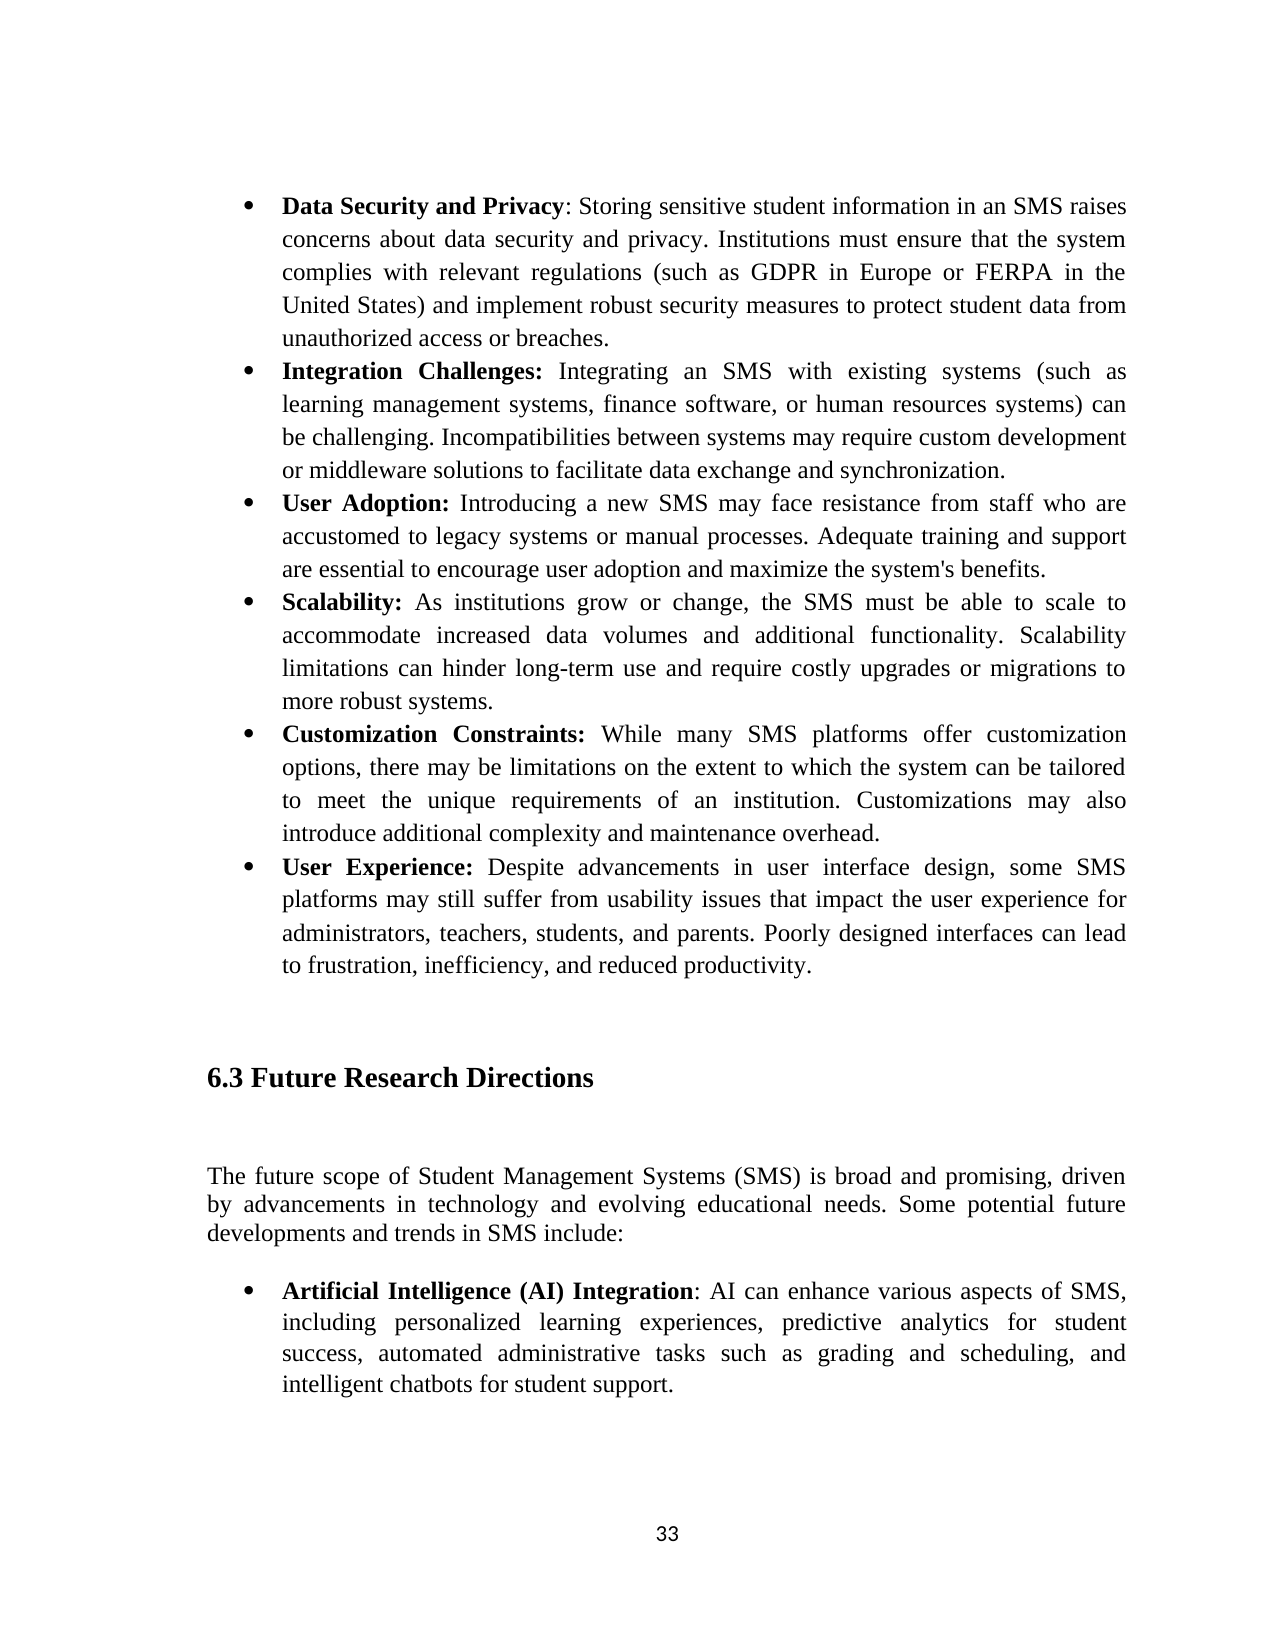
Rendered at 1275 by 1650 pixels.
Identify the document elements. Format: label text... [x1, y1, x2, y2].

list Integration Challenges: Integrating an SMS with existing systems (such as learning management systems, finance software, or human resources systems) can be challenging. Incompatibilities between systems may require custom development or middleware solutions to facilitate data exchange and synchronization. [244, 356, 1127, 484]
list Data Security and Privacy: Storing sensitive student information in an SMS raises concerns about data security and privacy. Institutions must ensure that the system complies with relevant regulations (such as GDPR in Europe or FERPA in the United States) and implement robust security measures to protect student data from unauthorized access or breaches. [244, 191, 1127, 352]
list User Adoption: Introducing a new SMS may face resistance from staff who are accustomed to legacy systems or manual processes. Adequate training and support are essential to encourage user adoption and maximize the system's benefits. [244, 488, 1127, 583]
list Scalability: As institutions grow or change, the SMS must be able to scale to accommodate increased data volumes and additional functionality. Scalability limitations can hinder long-term use and require costly upgrades or migrations to more robust systems. [244, 587, 1127, 715]
list Artificial Intelligence (AI) Integration: AI can enhance various aspects of SMS, including personalized learning experiences, predictive analytics for student success, automated administrative tasks such as grading and scheduling, and intelligent chatbots for student support. [244, 1276, 1127, 1398]
text 6.3 Future Research Directions [207, 1060, 1127, 1094]
list User Experience: Despite advancements in user interface design, some SMS platforms may still suffer from usability issues that impact the user experience for administrators, teachers, students, and parents. Poorly designed interfaces can lead to frustration, inefficiency, and reduced productivity. [244, 852, 1127, 979]
text The future scope of Student Management Systems (SMS) is broad and promising, driven by advancements in technology and evolving educational needs. Some potential future developments and trends in SMS include: [207, 1161, 1127, 1247]
list Customization Constraints: While many SMS platforms offer customization options, there may be limitations on the extent to which the system can be tailored to meet the unique requirements of an institution. Customizations may also introduce additional complexity and maintenance overhead. [244, 719, 1127, 847]
